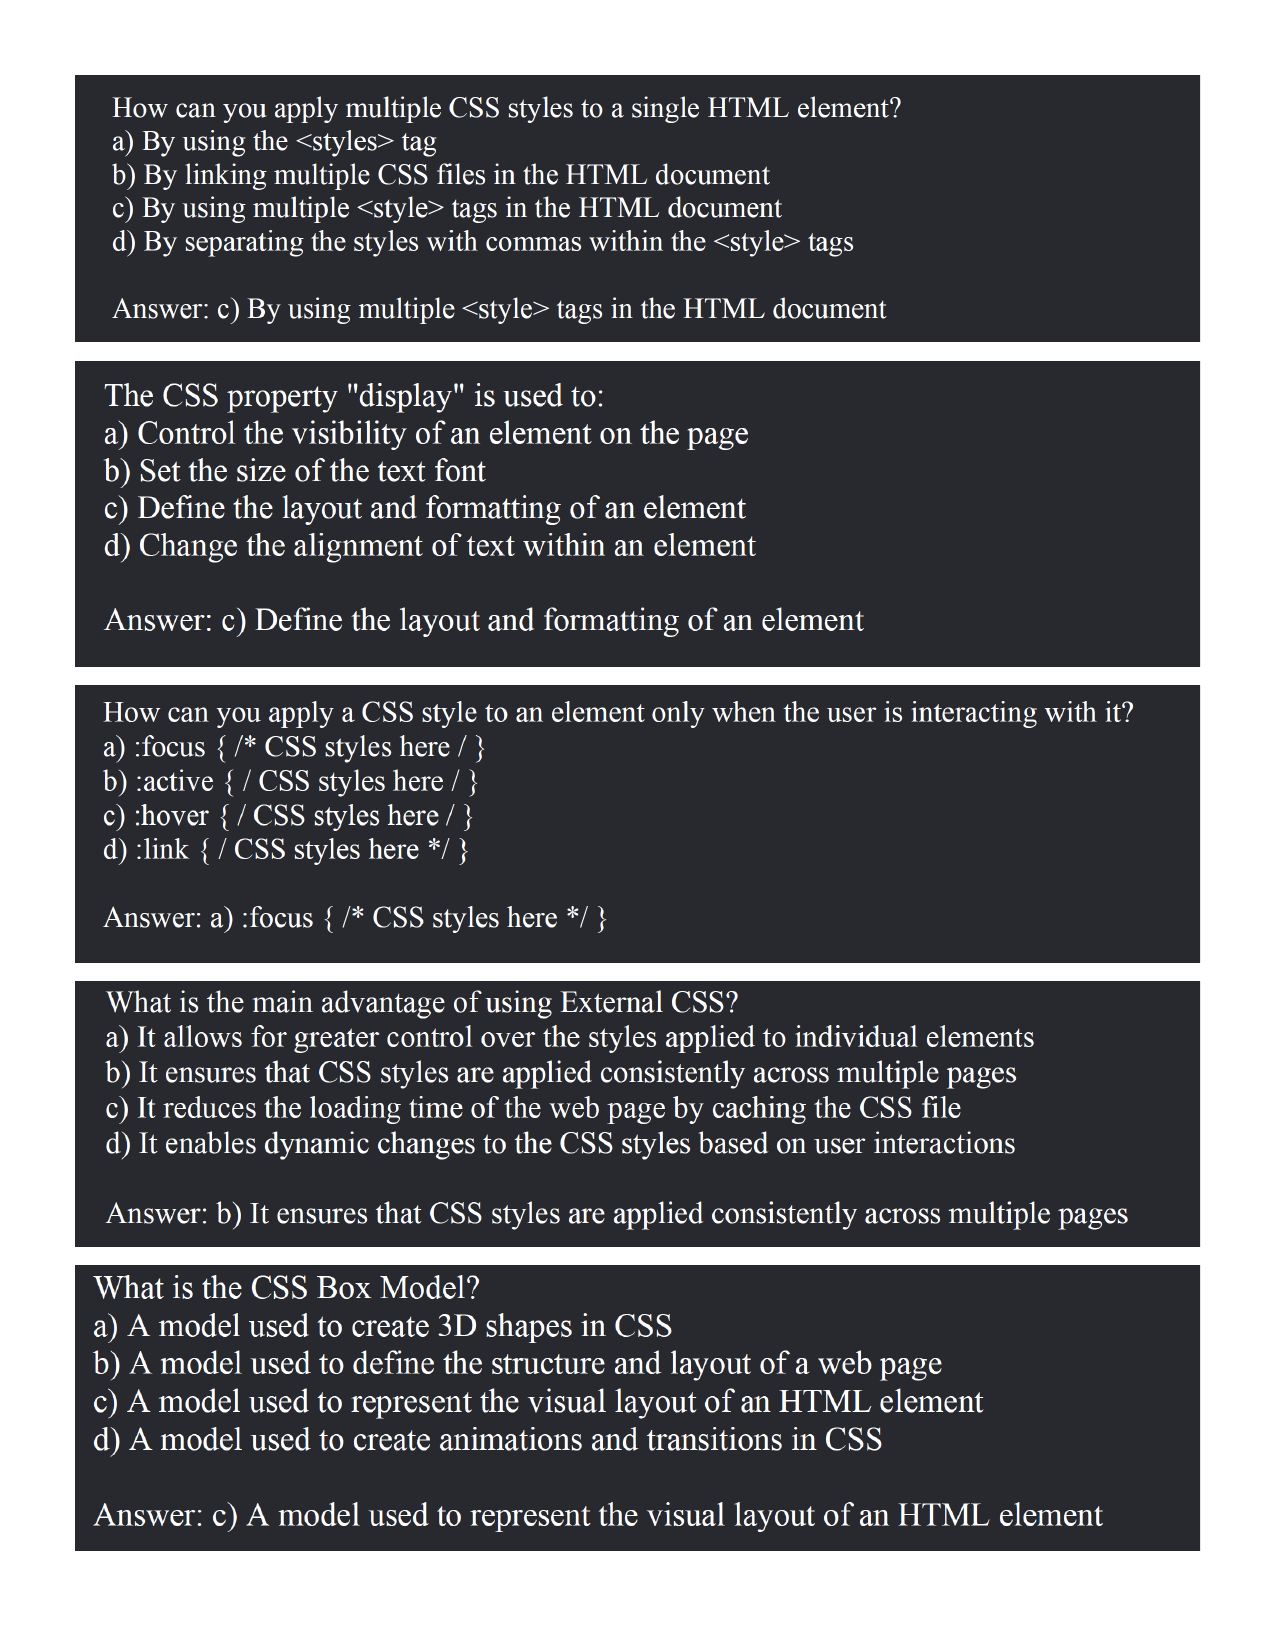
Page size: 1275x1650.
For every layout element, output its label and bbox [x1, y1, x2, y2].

picture [75, 1265, 1200, 1551]
picture [75, 75, 1200, 342]
picture [75, 981, 1200, 1247]
picture [75, 685, 1200, 963]
picture [75, 361, 1200, 667]
